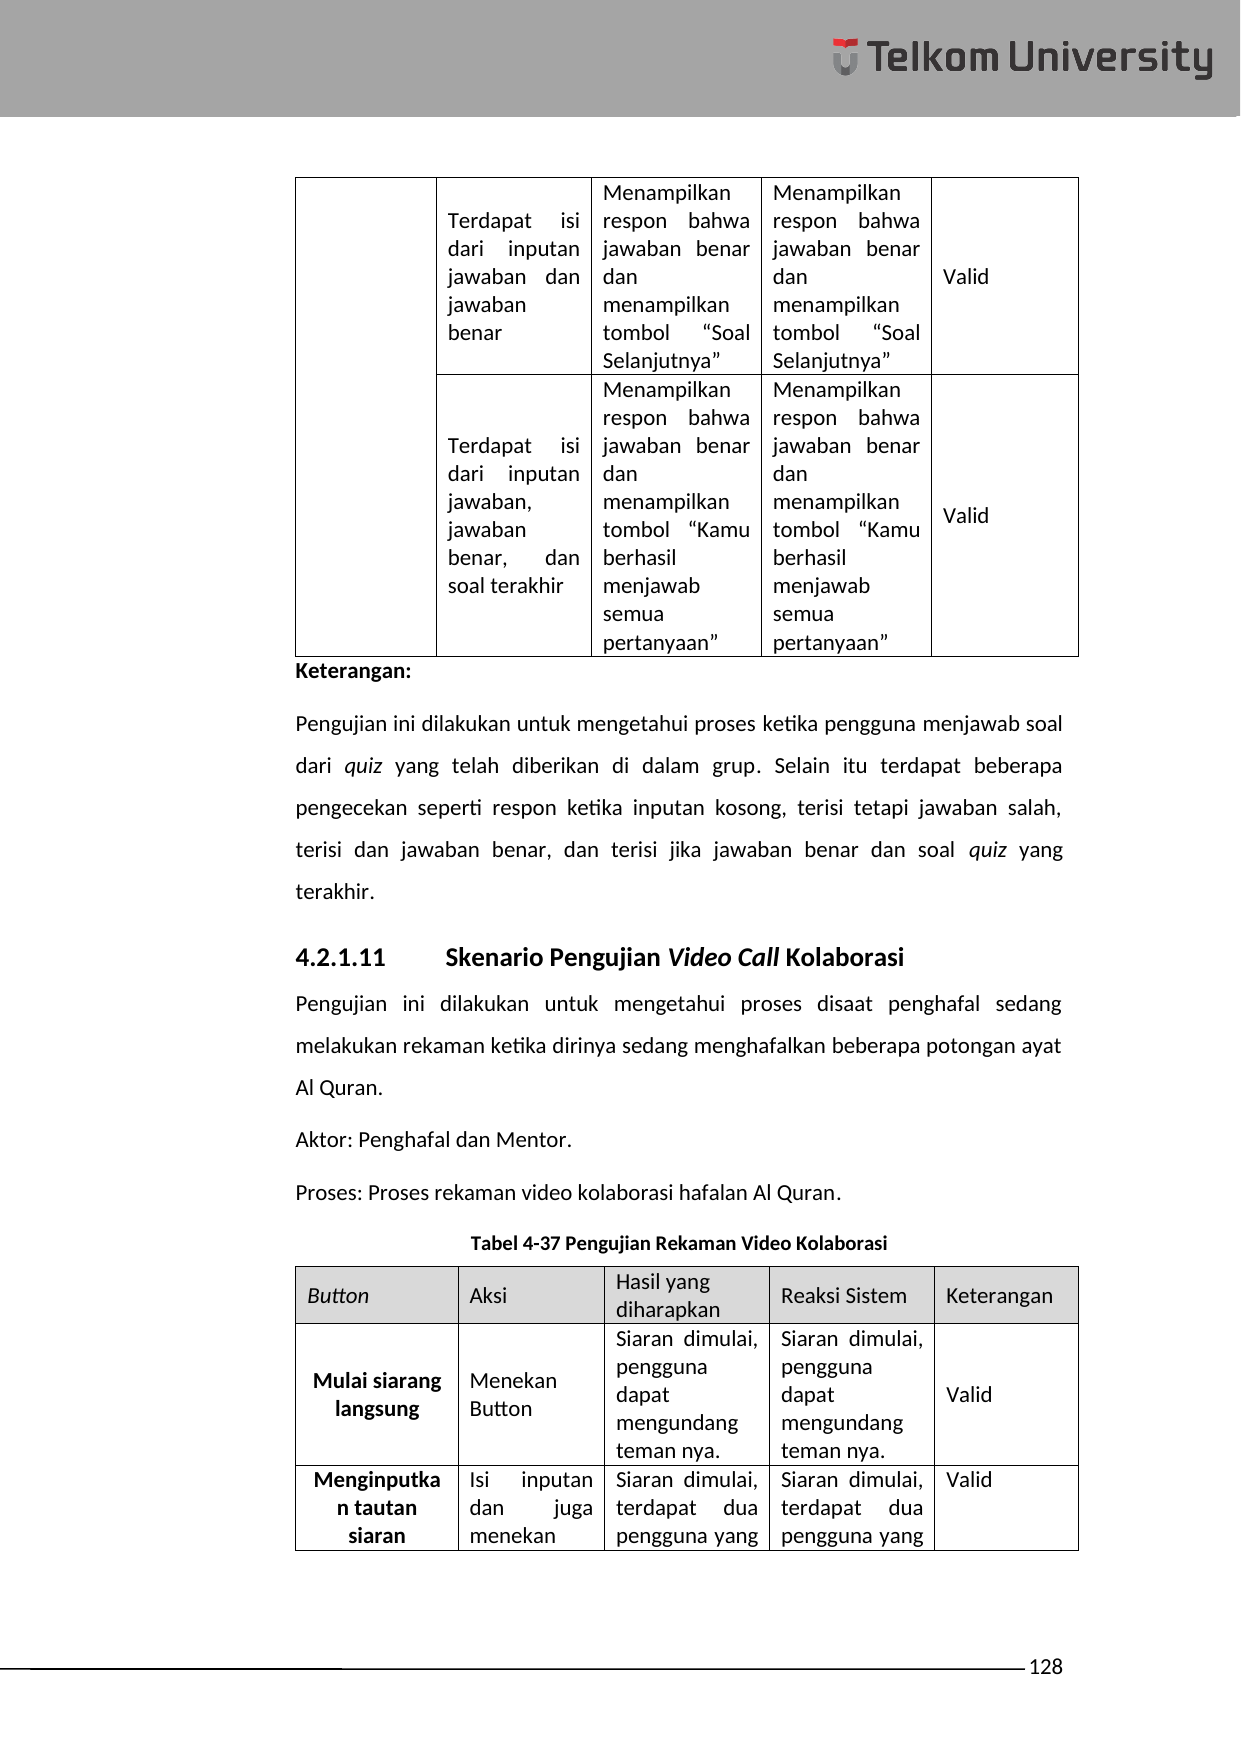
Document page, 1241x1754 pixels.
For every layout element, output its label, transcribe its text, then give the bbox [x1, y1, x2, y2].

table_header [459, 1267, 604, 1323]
text Keterangan: [295, 657, 1063, 685]
text Proses: Proses rekaman video kolaborasi hafalan Al Quran. [295, 1178, 1063, 1206]
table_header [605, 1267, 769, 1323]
text Pengujian ini dilakukan untuk mengetahui proses disaat penghafal sedang melakukan rekaman ketika dirinya sedang menghafalkan beberapa potongan ayat Al Quran. [295, 989, 1063, 1101]
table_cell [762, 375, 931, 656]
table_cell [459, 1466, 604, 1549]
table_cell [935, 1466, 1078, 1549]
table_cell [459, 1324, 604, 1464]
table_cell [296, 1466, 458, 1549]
subtitle Skenario Pengujian Video Call Kolaborasi [295, 940, 1063, 973]
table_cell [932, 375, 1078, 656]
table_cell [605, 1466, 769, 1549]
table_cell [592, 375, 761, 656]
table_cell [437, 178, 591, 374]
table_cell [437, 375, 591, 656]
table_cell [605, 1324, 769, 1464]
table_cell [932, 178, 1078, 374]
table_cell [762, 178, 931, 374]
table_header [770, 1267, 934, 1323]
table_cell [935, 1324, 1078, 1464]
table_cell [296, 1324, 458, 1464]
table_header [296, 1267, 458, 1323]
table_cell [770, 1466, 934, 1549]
text Pengujian ini dilakukan untuk mengetahui proses ketika pengguna menjawab soal dari quiz yang telah diberikan di dalam grup. Selain itu terdapat beberapa pengecekan seperti respon ketika inputan kosong, terisi tetapi jawaban salah, terisi dan jawaban benar, dan terisi jika jawaban benar dan soal quiz yang terakhir. [295, 709, 1063, 905]
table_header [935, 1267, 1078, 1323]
picture [833, 38, 1213, 80]
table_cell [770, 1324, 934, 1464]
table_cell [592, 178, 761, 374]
text Aktor: Penghafal dan Mentor. [295, 1126, 1063, 1154]
